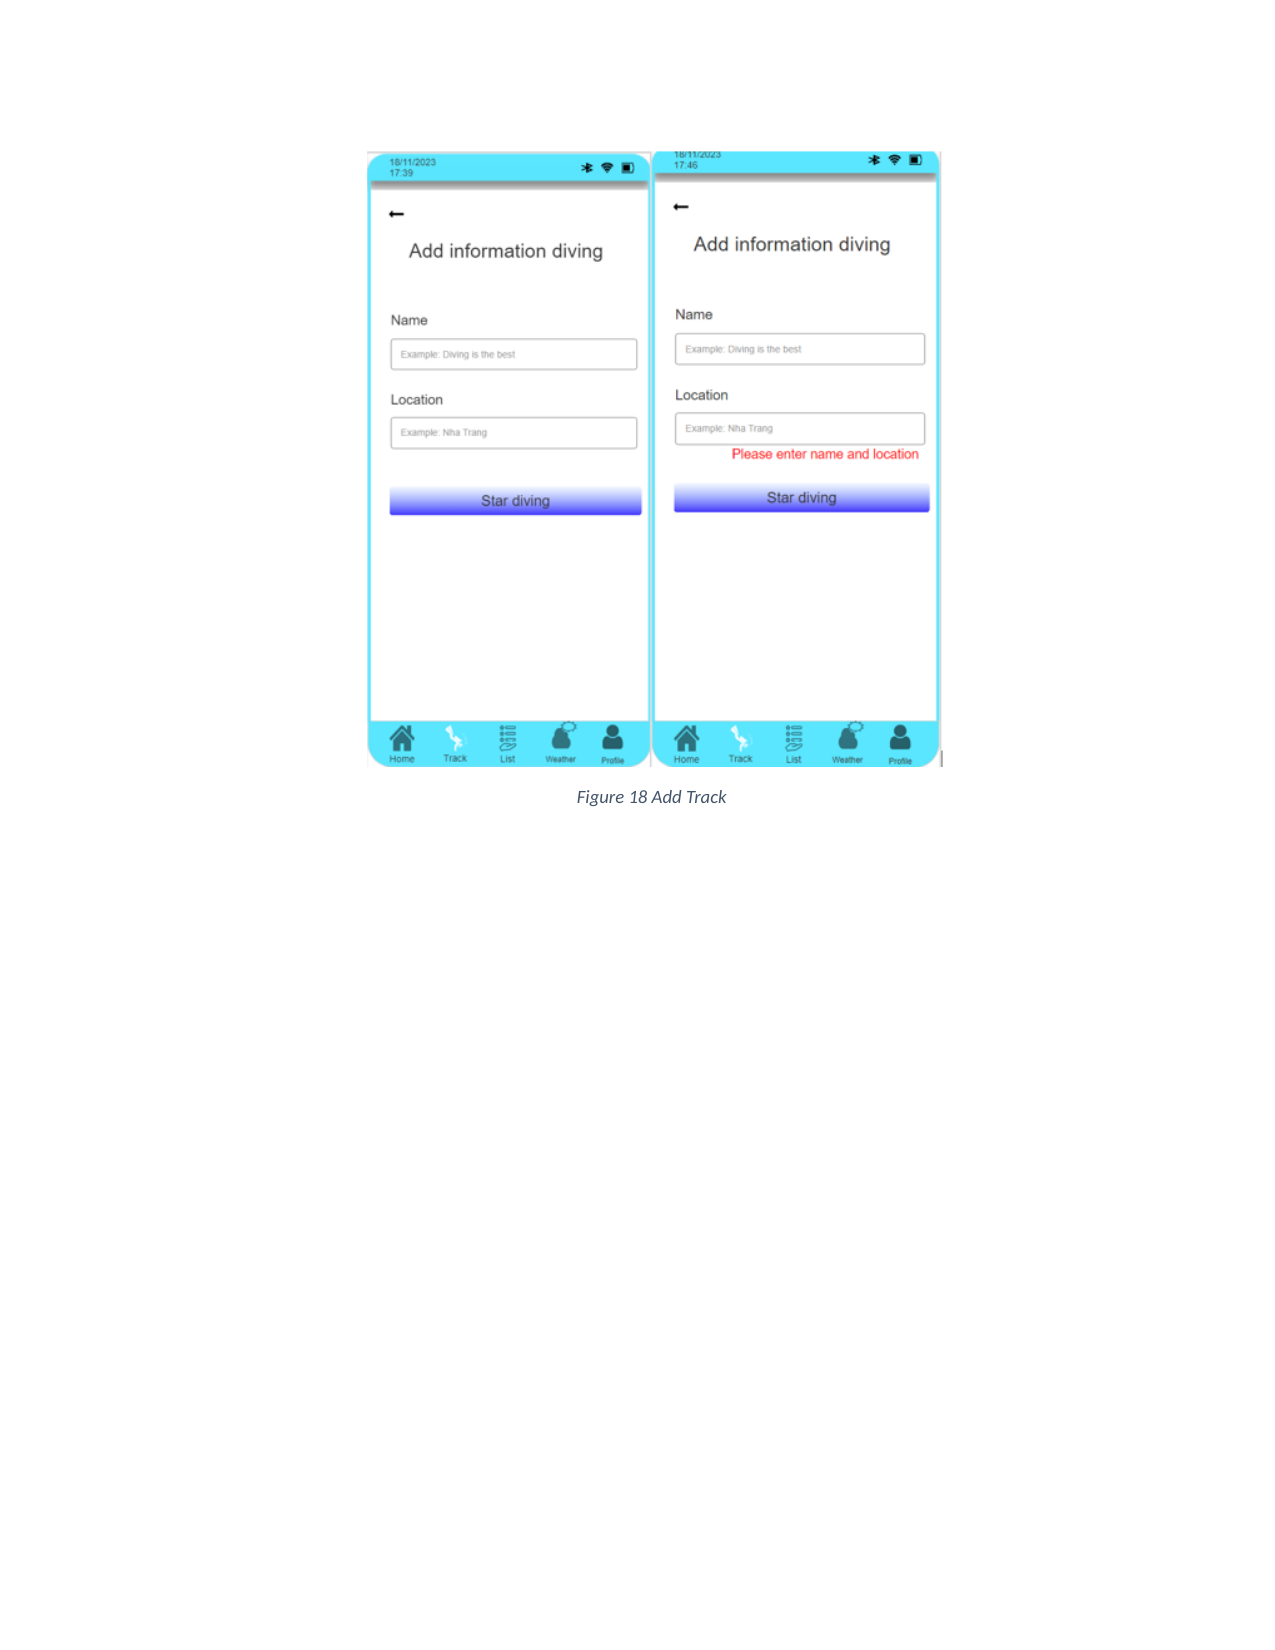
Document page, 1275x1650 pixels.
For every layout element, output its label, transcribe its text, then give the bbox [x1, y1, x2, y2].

picture [361, 150, 944, 767]
text Figure 18 Add Track [150, 785, 1125, 808]
